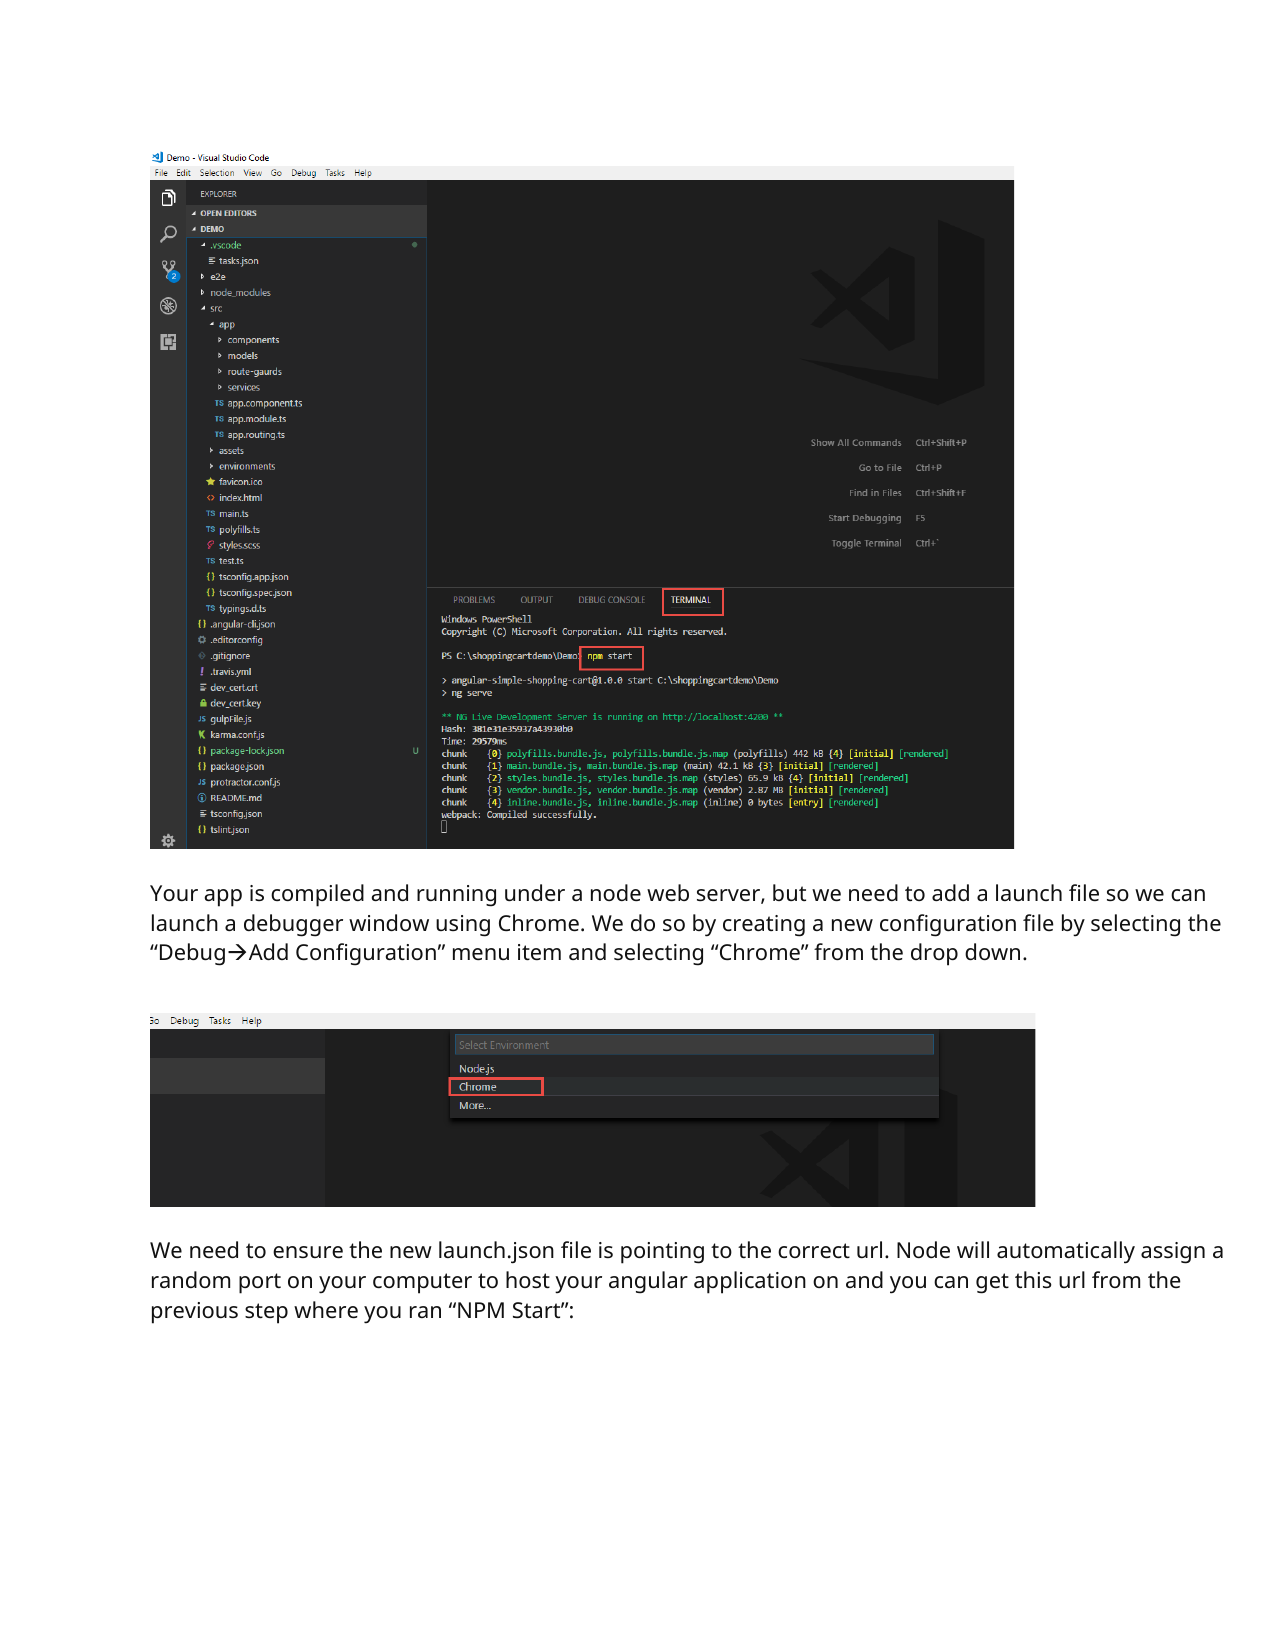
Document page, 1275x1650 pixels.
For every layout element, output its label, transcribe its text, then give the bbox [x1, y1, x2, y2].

text We need to ensure the new launch.json file is pointing to the correct url. Node will automatically assign a random port on your computer to host your angular application on and you can get this url from the previous step where you ran “NPM Start”: [150, 1236, 1255, 1325]
picture [150, 996, 1036, 1207]
picture [150, 150, 1015, 849]
text Your app is compiled and running under a node web server, but we need to add a launch file so we can launch a debugger window using Chrome. We do so by creating a new configuration file by selecting the “DebugAdd Configuration” menu item and selecting “Chrome” from the drop down. [150, 878, 1255, 967]
